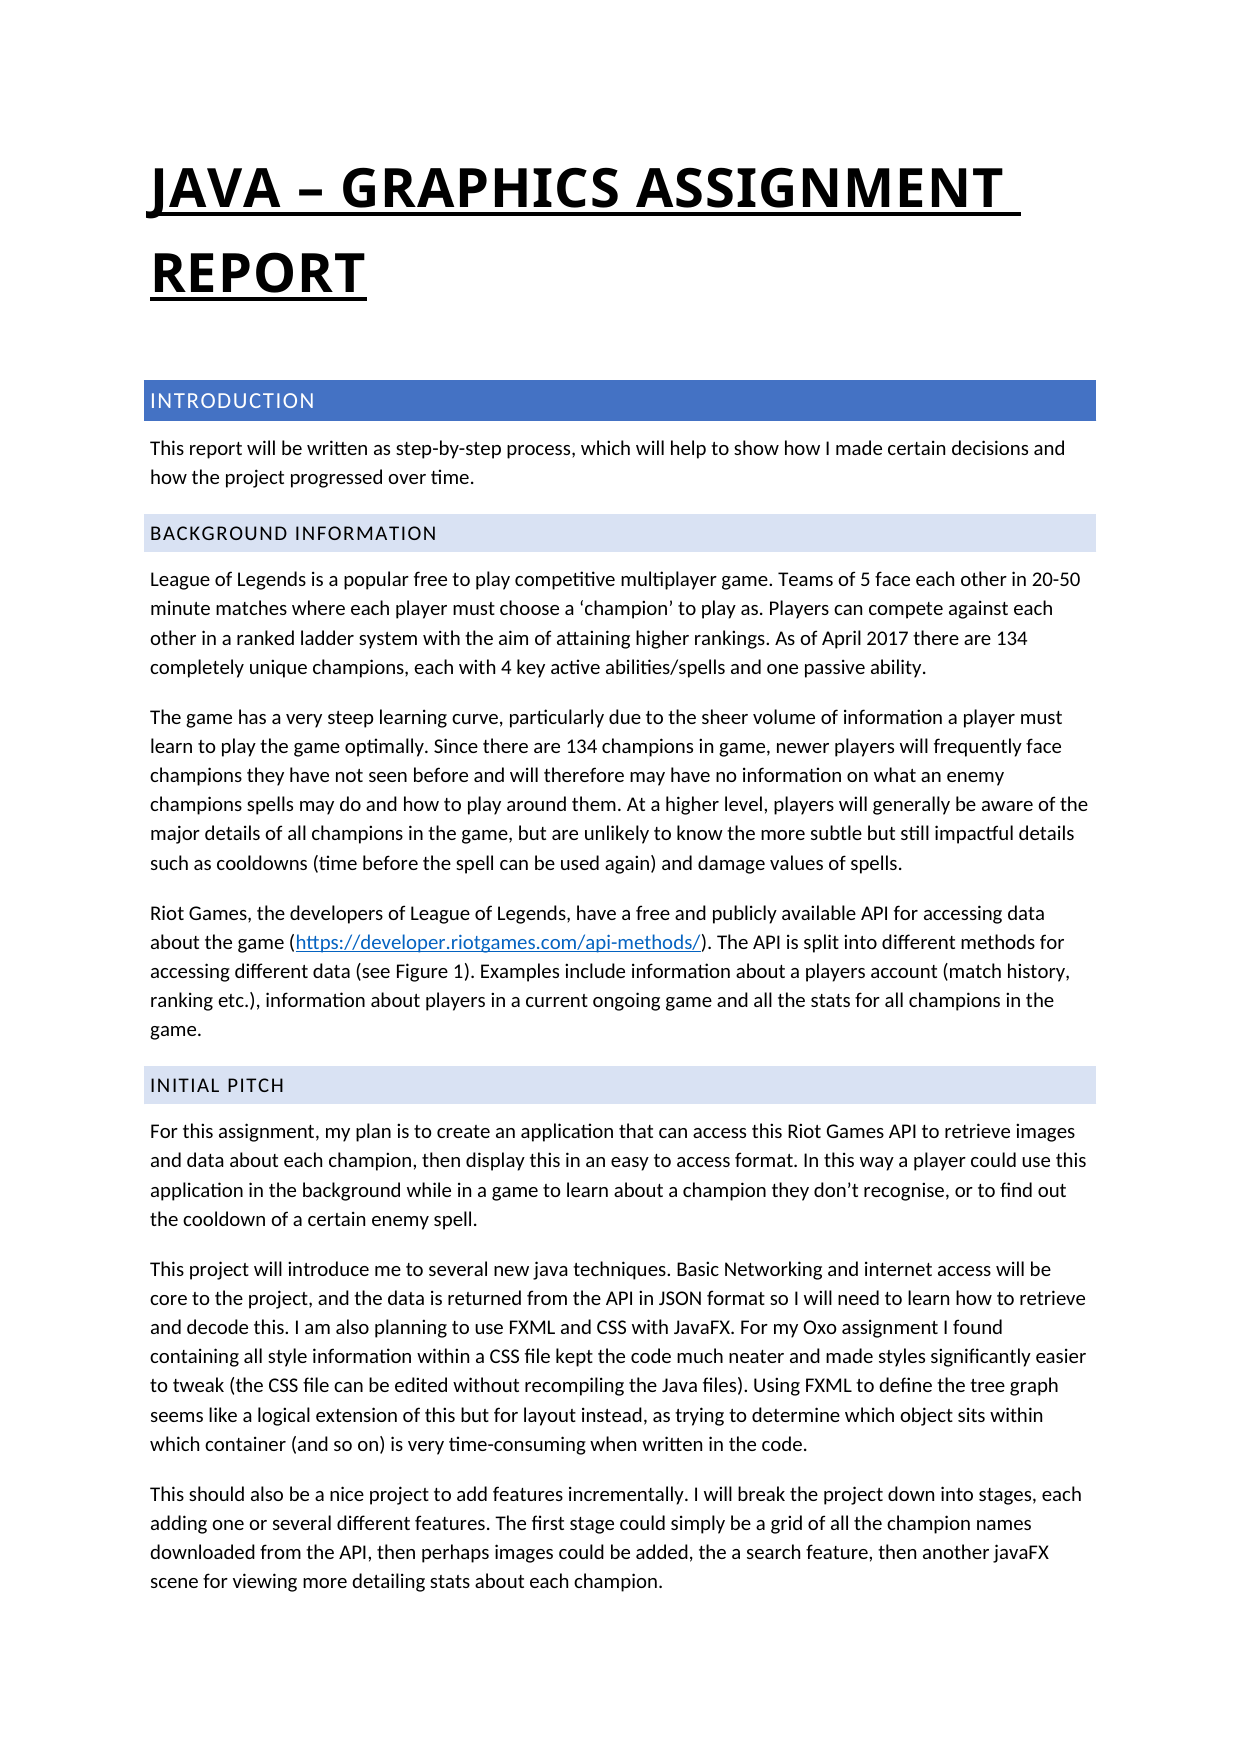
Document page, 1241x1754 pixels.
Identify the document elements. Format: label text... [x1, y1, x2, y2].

subtitle Initial Pitch [150, 1073, 1090, 1098]
title Java – Graphics Assignment Report [150, 150, 1090, 308]
text The game has a very steep learning curve, particularly due to the sheer volume of information a player must learn to play the game optimally. Since there are 134 champions in game, newer players will frequently face champions they have not seen before and will therefore may have no information on what an enemy champions spells may do and how to play around them. At a higher level, players will generally be aware of the major details of all champions in the game, but are unlikely to know the more subtle but still impactful details such as cooldowns (time before the spell can be used again) and damage values of spells. [150, 704, 1090, 875]
text League of Legends is a popular free to play competitive multiplayer game. Teams of 5 face each other in 20-50 minute matches where each player must choose a ‘champion’ to play as. Players can compete against each other in a ranked ladder system with the aim of attaining higher rankings. As of April 2017 there are 134 completely unique champions, each with 4 key active abilities/spells and one passive ability. [150, 566, 1090, 679]
text Riot Games, the developers of League of Legends, have a free and publicly available API for accessing data about the game (https://developer.riotgames.com/api-methods/). The API is split into different methods for accessing different data (see Figure 1). Examples include information about a players account (match history, ranking etc.), information about players in a current ongoing game and all the stats for all champions in the game. [150, 900, 1090, 1042]
text This should also be a nice project to add features incrementally. I will break the project down into stages, each adding one or several different features. The first stage could simply be a grid of all the champion names downloaded from the API, then perhaps images could be added, the a search feature, then another javaFX scene for viewing more detailing stats about each champion. [150, 1481, 1090, 1594]
text For this assignment, my plan is to create an application that can access this Riot Games API to retrieve images and data about each champion, then display this in an easy to access format. In this way a player could use this application in the background while in a game to learn about a champion they don’t recognise, or to find out the cooldown of a certain enemy spell. [150, 1118, 1090, 1231]
subtitle Introduction [150, 386, 1090, 414]
text This report will be written as step-by-step process, which will help to show how I made certain decisions and how the project progressed over time. [150, 435, 1090, 490]
subtitle Background Information [150, 521, 1090, 546]
text This project will introduce me to several new java techniques. Basic Networking and internet access will be core to the project, and the data is returned from the API in JSON format so I will need to learn how to retrieve and decode this. I am also planning to use FXML and CSS with JavaFX. For my Oxo assignment I found containing all style information within a CSS file kept the code much neater and made styles significantly easier to tweak (the CSS file can be edited without recompiling the Java files). Using FXML to define the tree graph seems like a logical extension of this but for layout instead, as trying to determine which object sits within which container (and so on) is very time-consuming when written in the code. [150, 1256, 1090, 1456]
